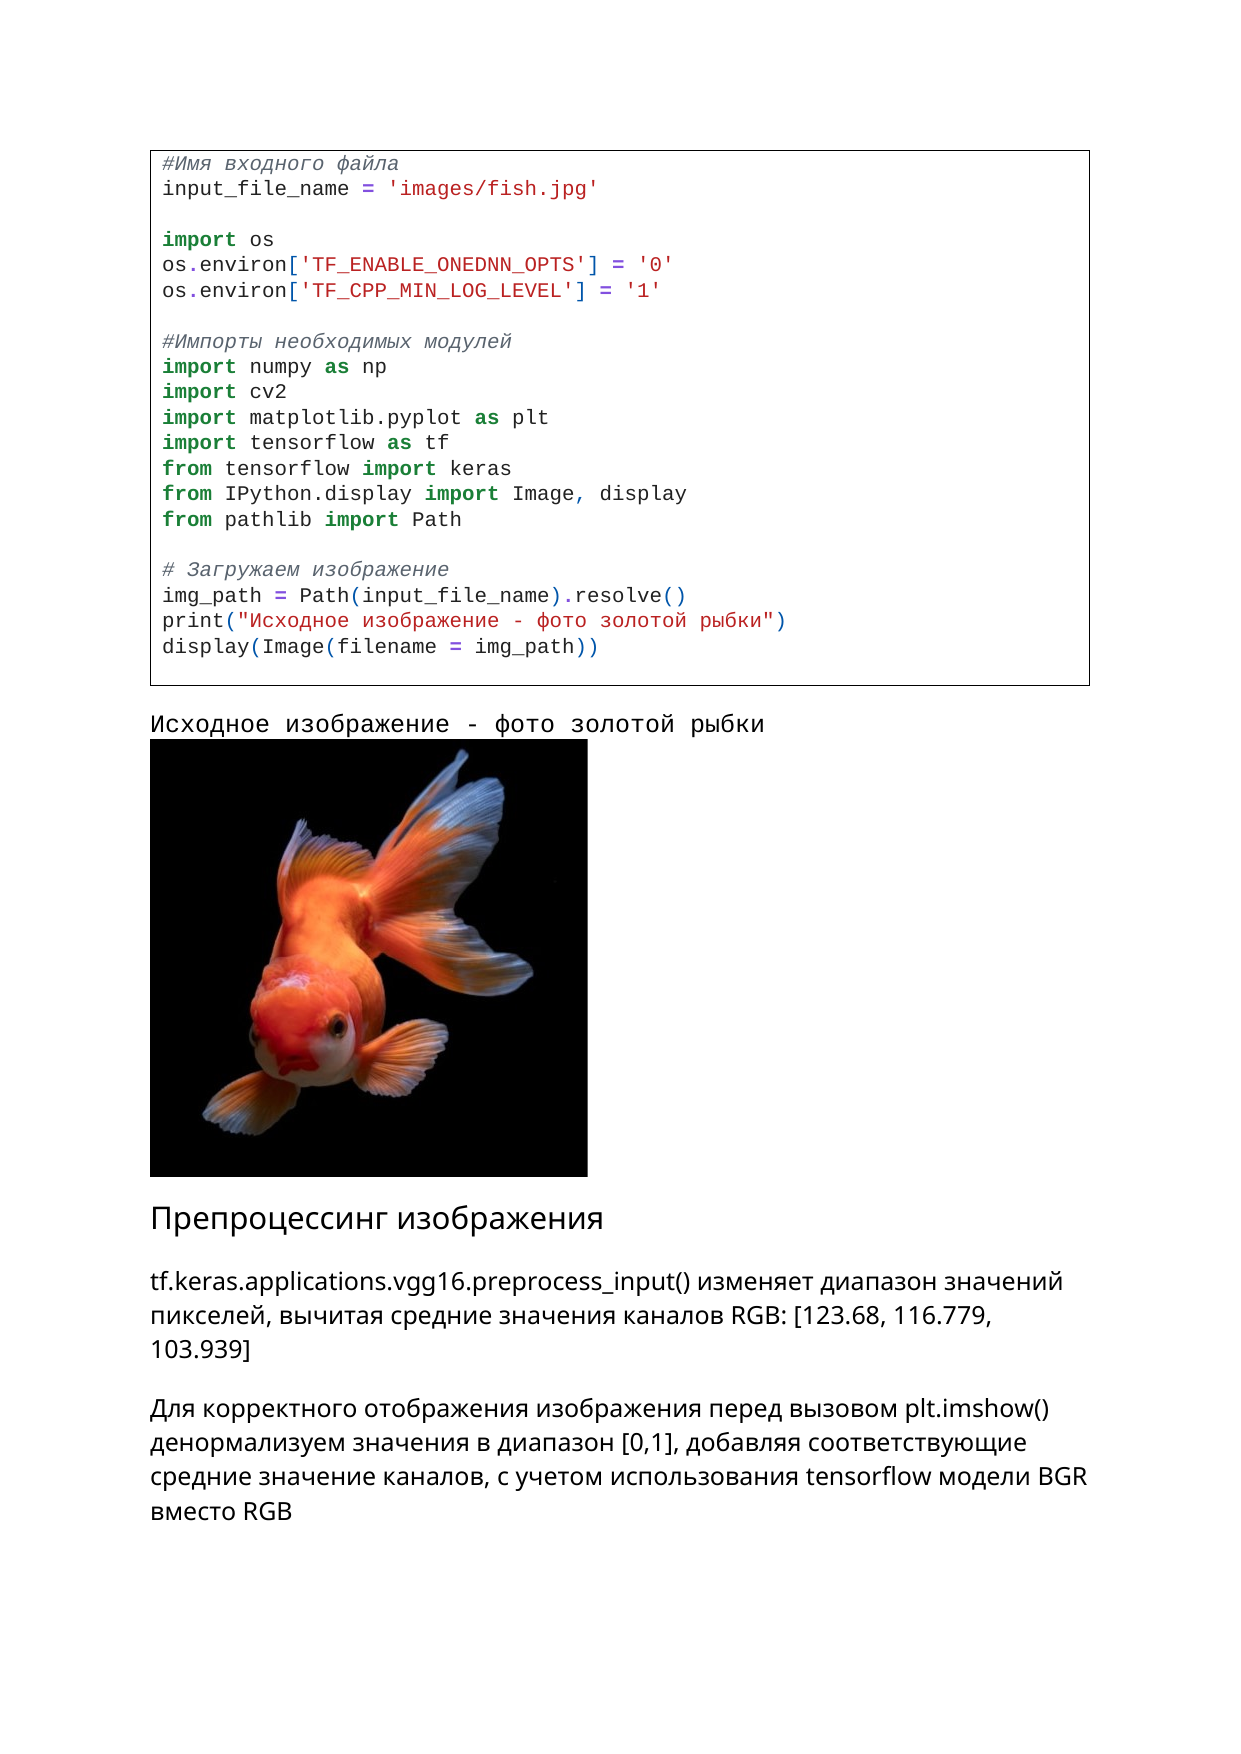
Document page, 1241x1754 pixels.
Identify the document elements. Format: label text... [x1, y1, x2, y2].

picture [150, 739, 588, 1177]
text Для корректного отображения изображения перед вызовом plt.imshow() денормализуем значения в диапазон [0,1], добавляя соответствующие средние значение каналов, с учетом использования tensorflow модели BGR вместо RGB [150, 1391, 1090, 1527]
text tf.keras.applications.vgg16.preprocess_input() изменяет диапазон значений пикселей, вычитая средние значения каналов RGB: [123.68, 116.779, 103.939] [150, 1264, 1090, 1366]
text Препроцессинг изображения [150, 1196, 1090, 1238]
table_header #Имя входного файла input_file_name = 'images/fish.jpg' import os os.environ['TF_ENABLE_ONEDNN_OPTS'] = '0' os.environ['TF_CPP_MIN_LOG_LEVEL'] = '1' #Импорты необходимых модулей import numpy as np import cv2 import matplotlib.pyplot as plt import tensorflow as tf from tensorflow import keras from IPython.display import Image, display from pathlib import Path # Загружаем изображение img_path = Path(input_file_name).resolve() print("Исходное изображение - фото золотой рыбки") display(Image(filename = img_path)) [151, 151, 1089, 685]
text Исходное изображение - фото золотой рыбки [150, 711, 1090, 739]
